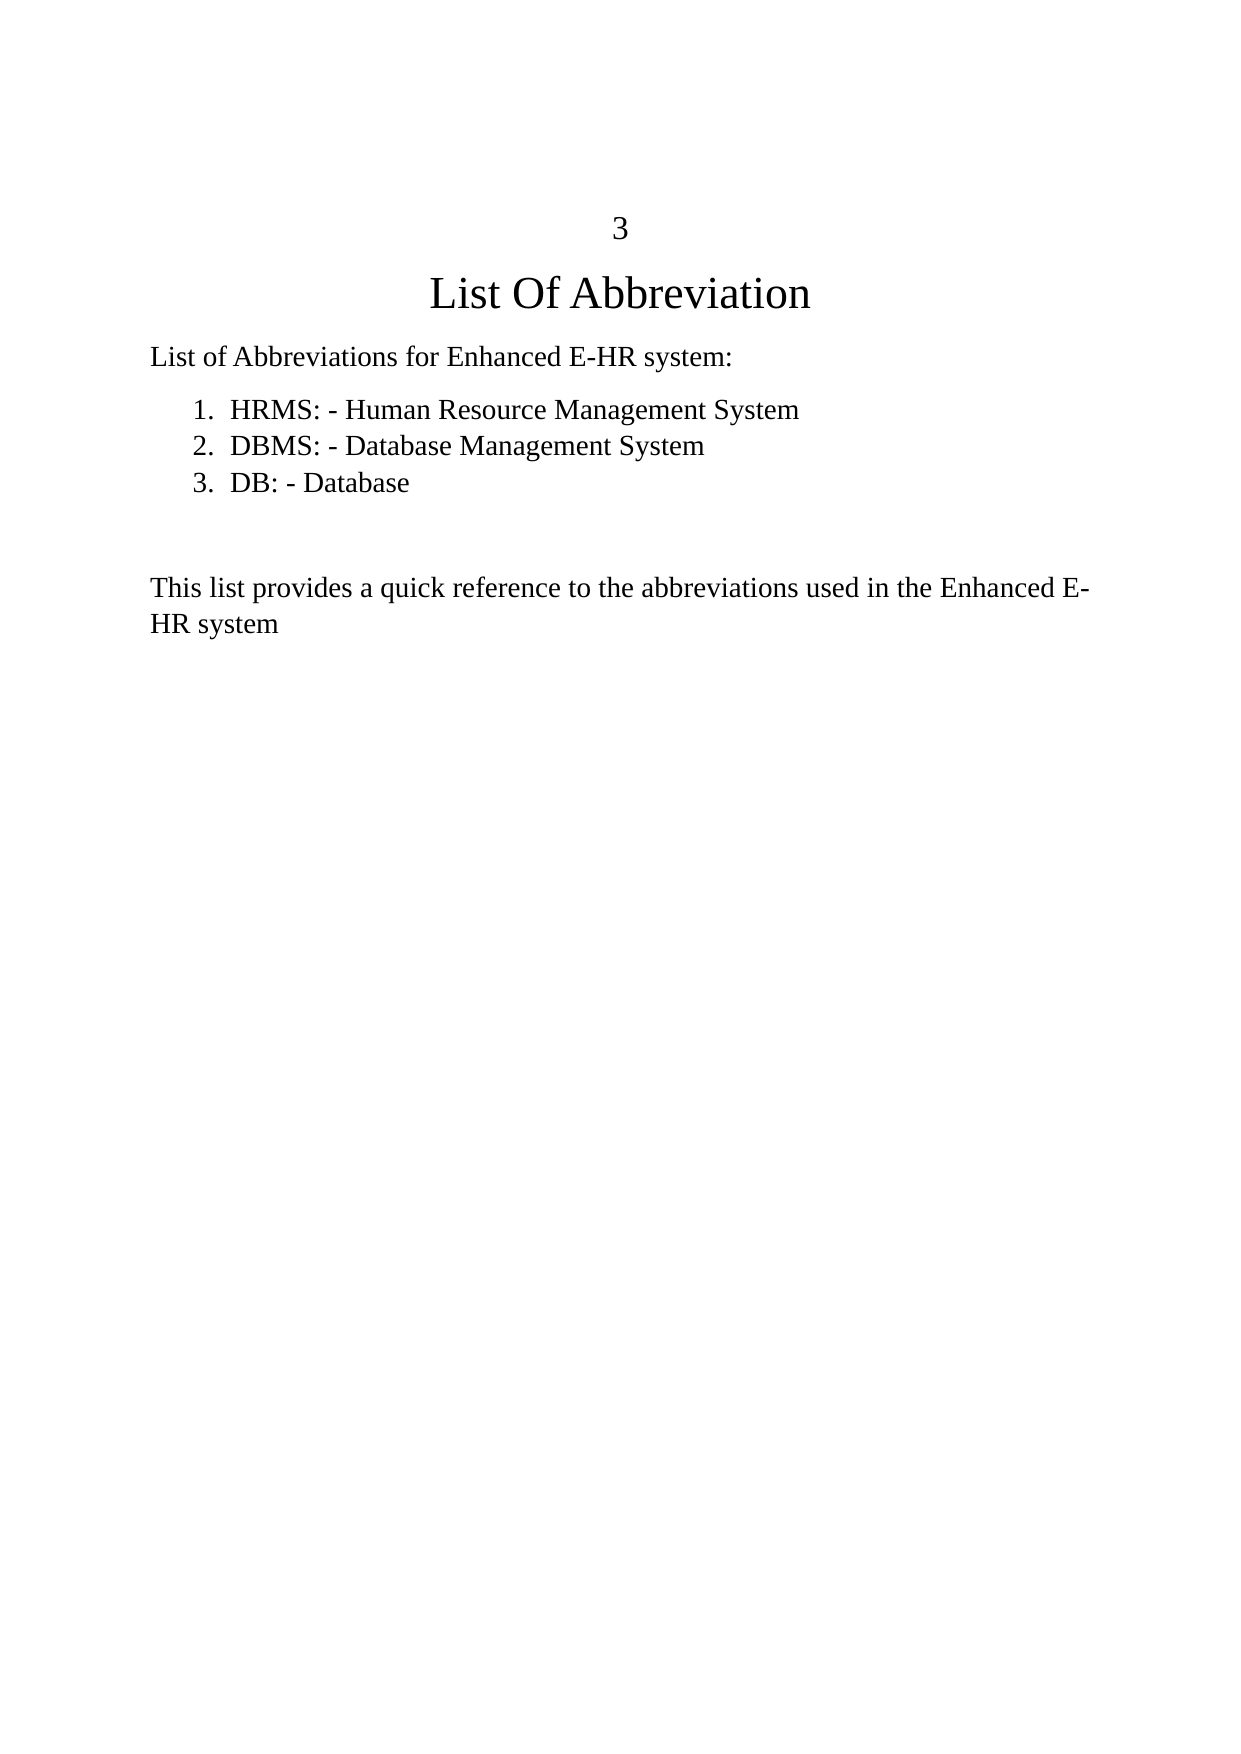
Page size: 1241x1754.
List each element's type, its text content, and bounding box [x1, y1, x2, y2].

text List Of Abbreviation [150, 266, 1090, 319]
text This list provides a quick reference to the abbreviations used in the Enhanced E-HR system [150, 570, 1090, 640]
list DB: - Database [192, 465, 1090, 498]
list HRMS: - Human Resource Management System [192, 392, 1090, 426]
text 3 [150, 208, 1090, 246]
list DBMS: - Database Management System [192, 428, 1090, 462]
text List of Abbreviations for Enhanced E-HR system: [150, 339, 1090, 373]
